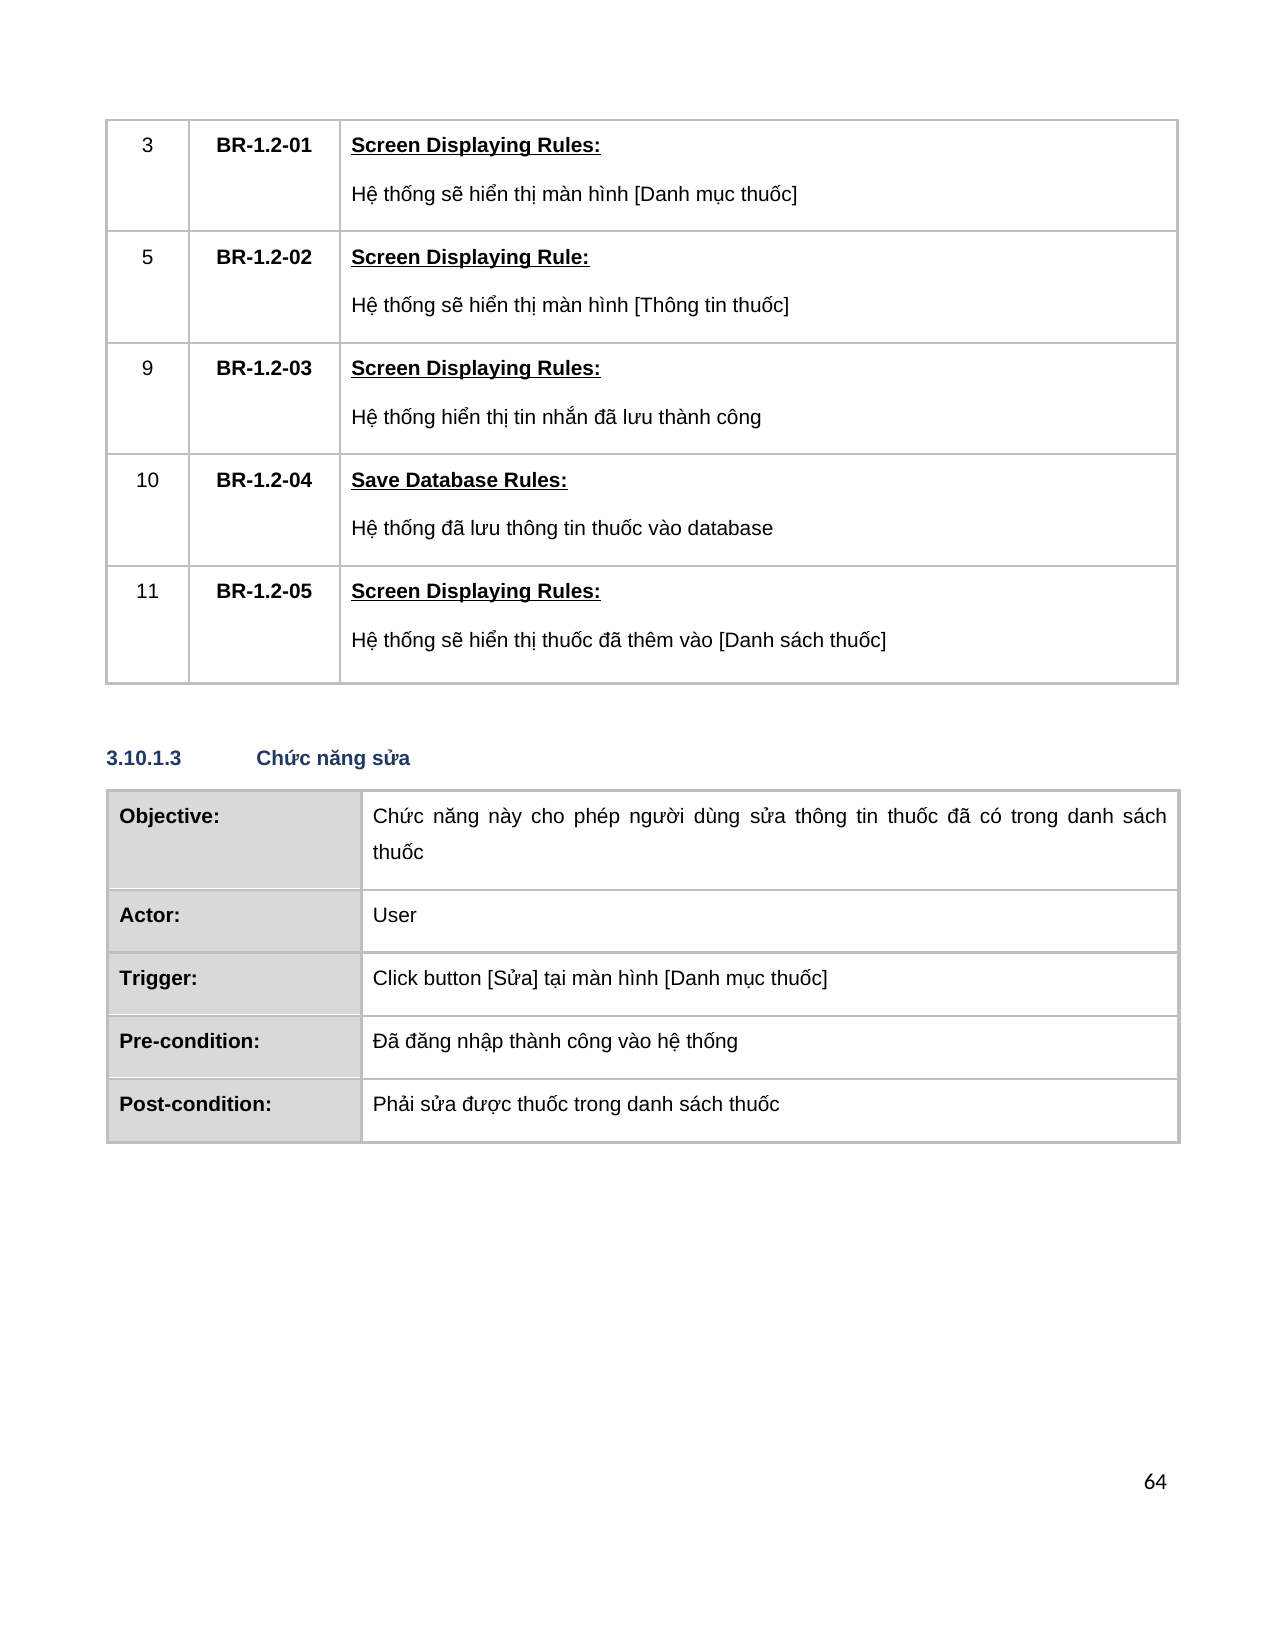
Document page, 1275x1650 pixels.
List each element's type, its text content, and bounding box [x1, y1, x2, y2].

table_cell Phải sửa được thuốc trong danh sách thuốc [363, 1080, 1177, 1141]
table_header Objective: [109, 792, 360, 888]
table_header Chức năng này cho phép người dùng sửa thông tin thuốc đã có trong danh sách thuốc [363, 792, 1177, 888]
table_cell Screen Displaying Rules: Hệ thống sẽ hiển thị màn hình [Danh mục thuốc] [341, 121, 1176, 230]
table_cell Screen Displaying Rules: Hệ thống hiển thị tin nhắn đã lưu thành công [341, 344, 1176, 453]
table_cell BR-1.2-05 [190, 567, 339, 682]
table_cell Trigger: [109, 954, 360, 1014]
table_cell Screen Displaying Rules: Hệ thống sẽ hiển thị thuốc đã thêm vào [Danh sách thuốc] [341, 567, 1176, 682]
table_cell 11 [108, 567, 188, 682]
table_cell BR-1.2-04 [190, 455, 339, 564]
table_cell Actor: [109, 891, 360, 951]
table_cell Save Database Rules: Hệ thống đã lưu thông tin thuốc vào database [341, 455, 1176, 564]
table_cell 3 [108, 121, 188, 230]
table_cell Pre-condition: [109, 1017, 360, 1077]
table_cell 10 [108, 455, 188, 564]
table_cell Click button [Sửa] tại màn hình [Danh mục thuốc] [363, 954, 1177, 1014]
table_cell BR-1.2-01 [190, 121, 339, 230]
table_cell Screen Displaying Rule: Hệ thống sẽ hiển thị màn hình [Thông tin thuốc] [341, 232, 1176, 342]
table_cell BR-1.2-03 [190, 344, 339, 453]
table_cell Đã đăng nhập thành công vào hệ thống [363, 1017, 1177, 1077]
subtitle Chức năng sửa [106, 746, 1167, 770]
table_cell BR-1.2-02 [190, 232, 339, 342]
table_cell 9 [108, 344, 188, 453]
table_cell Post-condition: [109, 1080, 360, 1141]
table_cell User [363, 891, 1177, 951]
table_cell 5 [108, 232, 188, 342]
